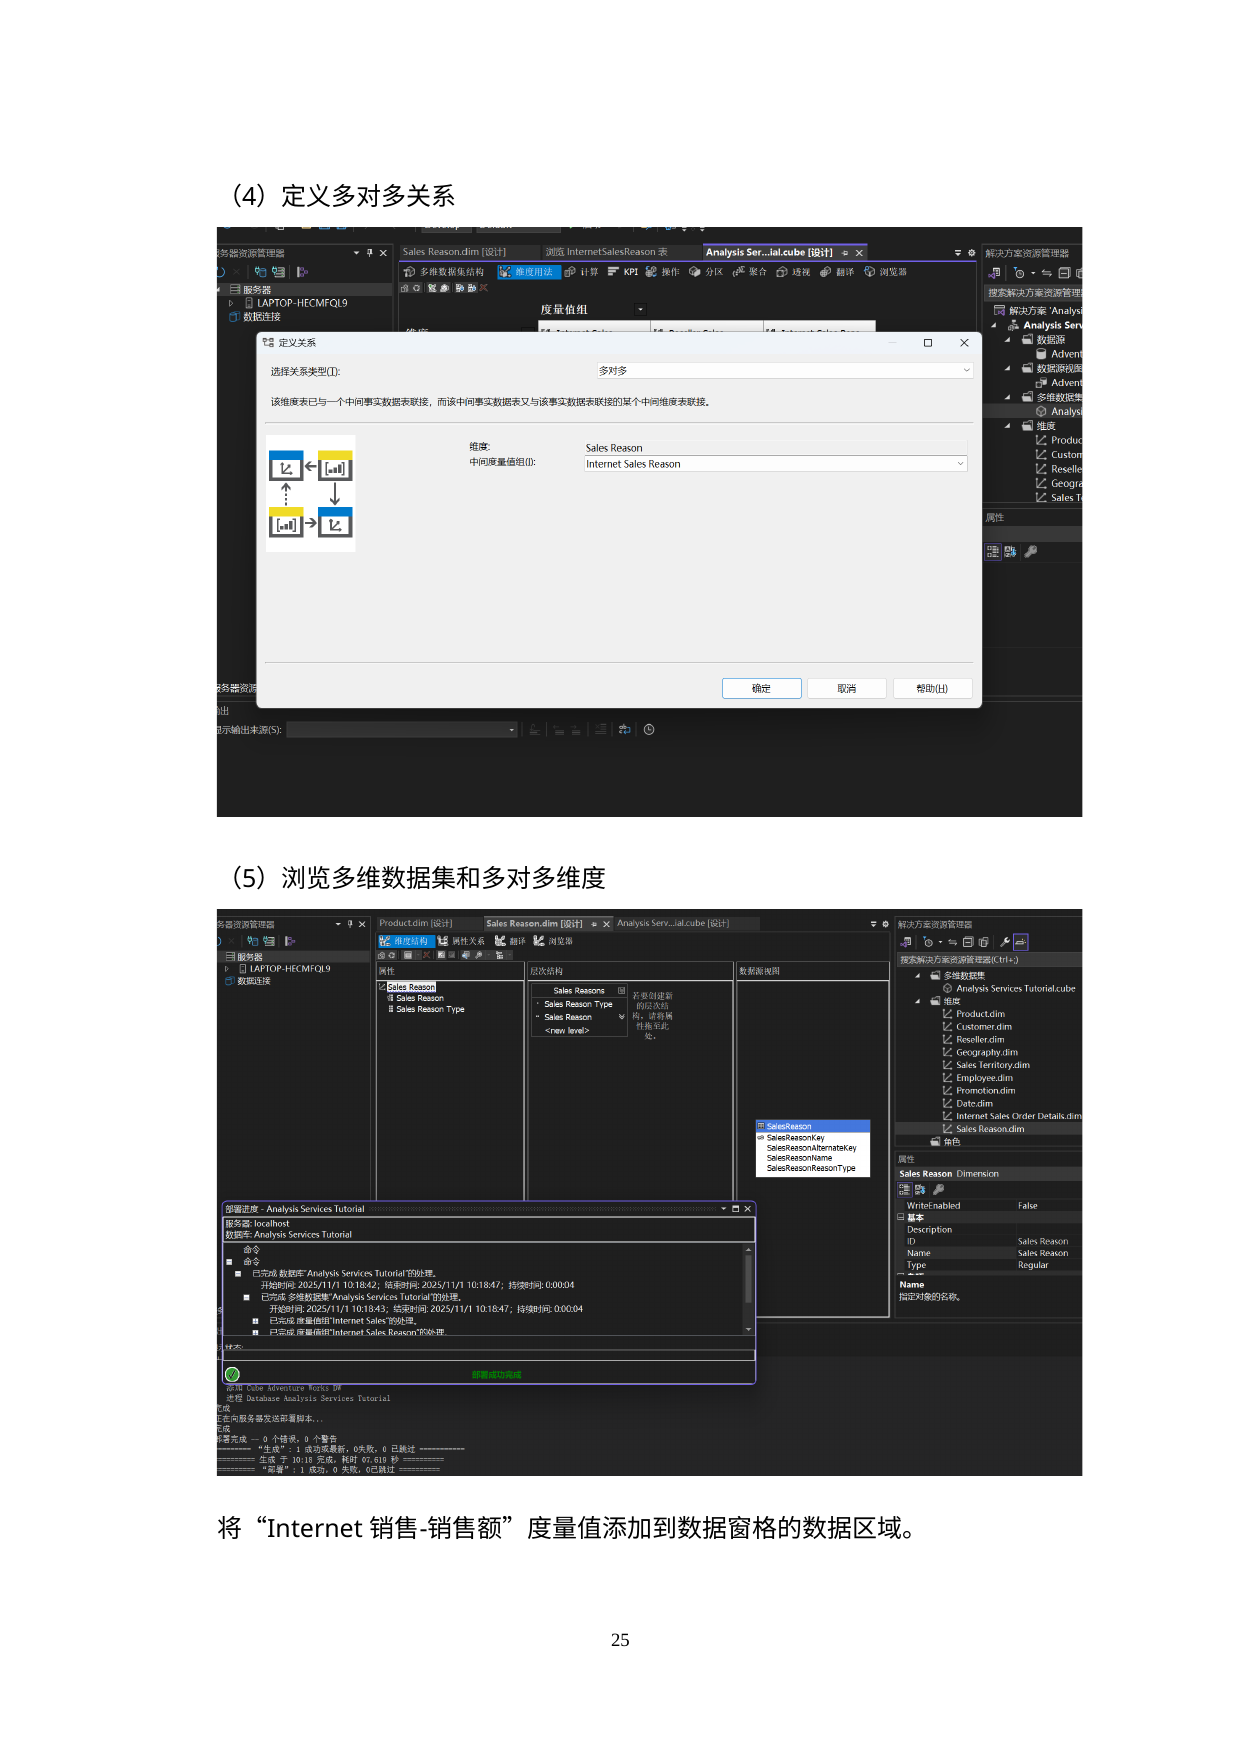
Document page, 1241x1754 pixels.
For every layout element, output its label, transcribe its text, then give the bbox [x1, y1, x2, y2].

picture [216, 909, 1083, 1476]
picture [216, 227, 1083, 817]
text 将“Internet 销售-销售额”度量值添加到数据窗格的数据区域。 [217, 1494, 1053, 1559]
text （5）浏览多维数据集和多对多维度 [217, 844, 1053, 909]
text （4）定义多对多关系 [217, 162, 1053, 227]
